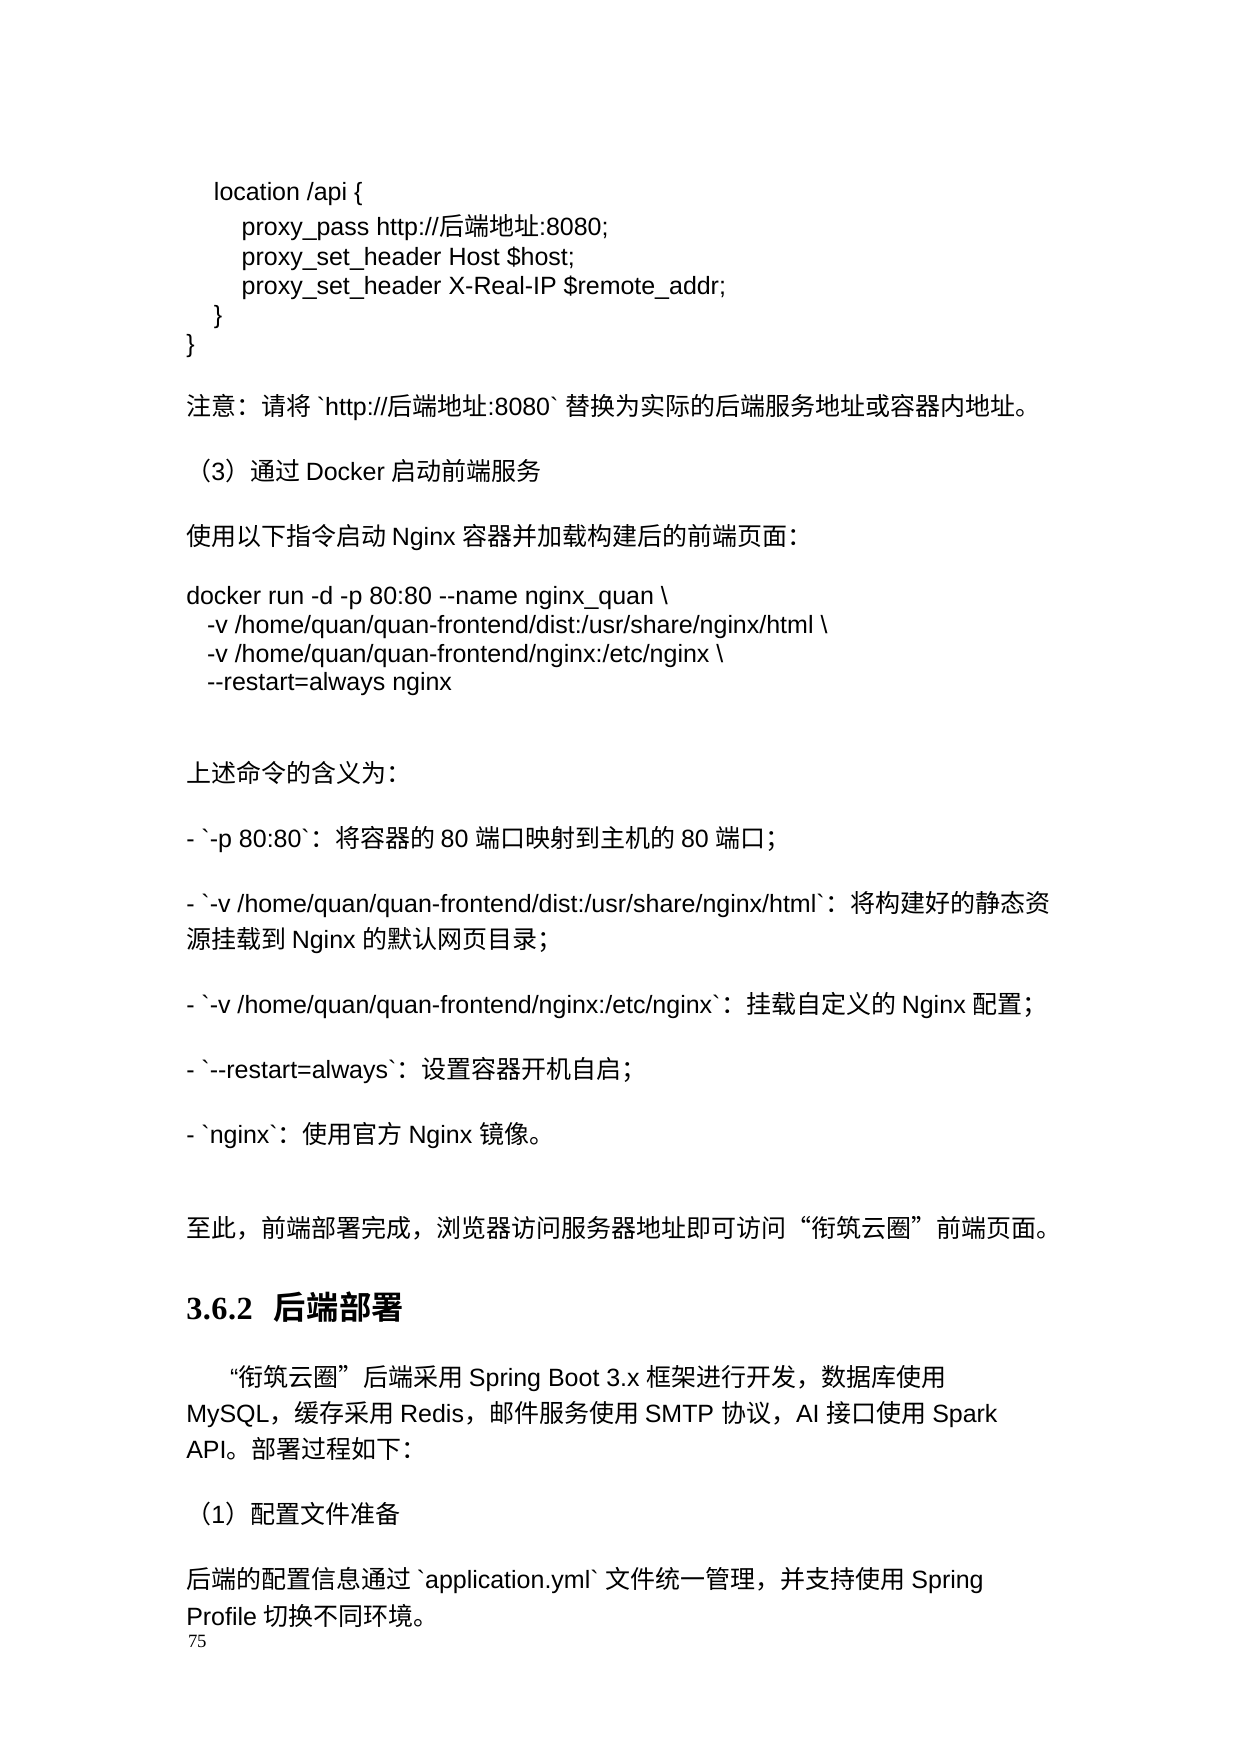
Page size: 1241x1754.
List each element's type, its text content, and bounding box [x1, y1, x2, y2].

text -v /home/quan/quan-frontend/dist:/usr/share/nginx/html \ [186, 610, 1054, 639]
text docker run -d -p 80:80 --name nginx_quan \ [186, 581, 1054, 610]
text } [186, 329, 1054, 357]
text 至此，前端部署完成，浏览器访问服务器地址即可访问“衔筑云圈”前端页面。 [186, 1209, 1054, 1245]
text } [186, 300, 1054, 329]
text 使用以下指令启动 Nginx 容器并加载构建后的前端页面： [186, 516, 1054, 552]
text （3）通过 Docker 启动前端服务 [186, 451, 1054, 487]
text 后端的配置信息通过 `application.yml` 文件统一管理，并支持使用 Spring Profile 切换不同环境。 [186, 1560, 1054, 1632]
text - `-v /home/quan/quan-frontend/nginx:/etc/nginx`：挂载自定义的 Nginx 配置； [186, 985, 1054, 1021]
text location /api { [186, 177, 1054, 206]
text - `nginx`：使用官方 Nginx 镜像。 [186, 1115, 1054, 1151]
text proxy_set_header X-Real-IP $remote_addr; [186, 271, 1054, 300]
text proxy_set_header Host $host; [186, 242, 1054, 271]
text （1）配置文件准备 [186, 1495, 1054, 1531]
text 注意：请将 `http://后端地址:8080` 替换为实际的后端服务地址或容器内地址。 [186, 386, 1054, 422]
text - `--restart=always`：设置容器开机自启； [186, 1050, 1054, 1086]
text proxy_pass http://后端地址:8080; [186, 206, 1054, 242]
text - `-p 80:80`：将容器的 80 端口映射到主机的 80 端口； [186, 819, 1054, 855]
text -v /home/quan/quan-frontend/nginx:/etc/nginx \ [186, 639, 1054, 667]
text - `-v /home/quan/quan-frontend/dist:/usr/share/nginx/html`：将构建好的静态资源挂载到 Nginx 的默认网页目录； [186, 884, 1054, 956]
text “衔筑云圈”后端采用 Spring Boot 3.x 框架进行开发，数据库使用 MySQL，缓存采用 Redis，邮件服务使用 SMTP 协议，AI 接口使用 Spark API。部署过程如下： [186, 1357, 1054, 1466]
text --restart=always nginx [186, 667, 1054, 696]
text 上述命令的含义为： [186, 754, 1054, 790]
subtitle 后端部署 [186, 1285, 1054, 1328]
